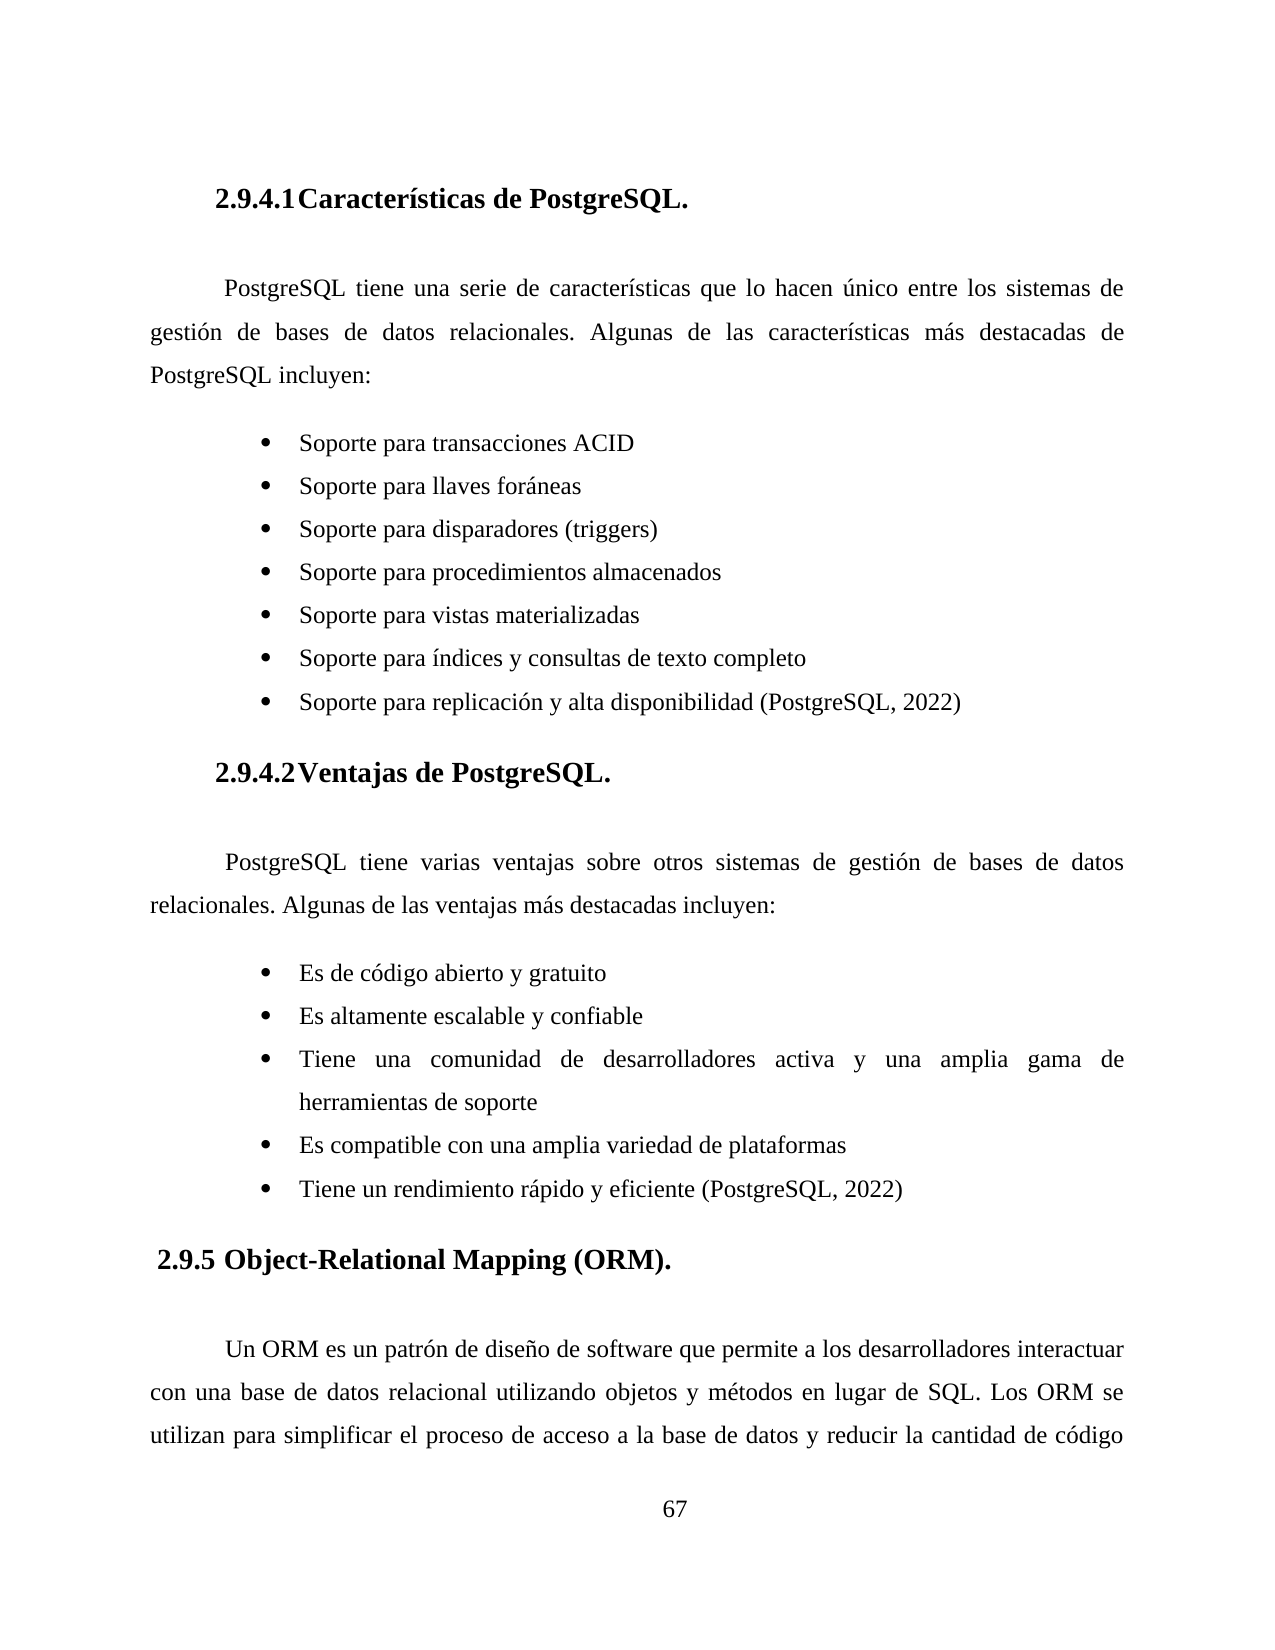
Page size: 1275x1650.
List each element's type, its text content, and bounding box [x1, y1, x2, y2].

list Soporte para replicación y alta disponibilidad (PostgreSQL, 2022) [261, 687, 1125, 715]
list Soporte para disparadores (triggers) [261, 514, 1125, 543]
subtitle Object-Relational Mapping (ORM). [157, 1242, 1125, 1275]
text PostgreSQL tiene una serie de características que lo hacen único entre los sistemas de gestión de bases de datos relacionales. Algunas de las características más destacadas de PostgreSQL incluyen: [150, 273, 1125, 388]
list Soporte para transacciones ACID [261, 428, 1125, 457]
list Es de código abierto y gratuito [261, 958, 1125, 987]
list Tiene un rendimiento rápido y eficiente (PostgreSQL, 2022) [261, 1174, 1125, 1202]
list Es altamente escalable y confiable [261, 1001, 1125, 1030]
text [150, 1334, 1125, 1449]
list Es compatible con una amplia variedad de plataformas [261, 1131, 1125, 1159]
subtitle Características de PostgreSQL. [150, 181, 1125, 215]
list Soporte para llaves foráneas [261, 471, 1125, 500]
list Soporte para procedimientos almacenados [261, 557, 1125, 586]
list Soporte para vistas materializadas [261, 600, 1125, 629]
list Tiene una comunidad de desarrolladores activa y una amplia gama de herramientas de soporte [261, 1044, 1125, 1116]
subtitle Ventajas de PostgreSQL. [150, 755, 1125, 788]
list Soporte para índices y consultas de texto completo [261, 643, 1125, 672]
text PostgreSQL tiene varias ventajas sobre otros sistemas de gestión de bases de datos relacionales. Algunas de las ventajas más destacadas incluyen: [150, 847, 1125, 919]
